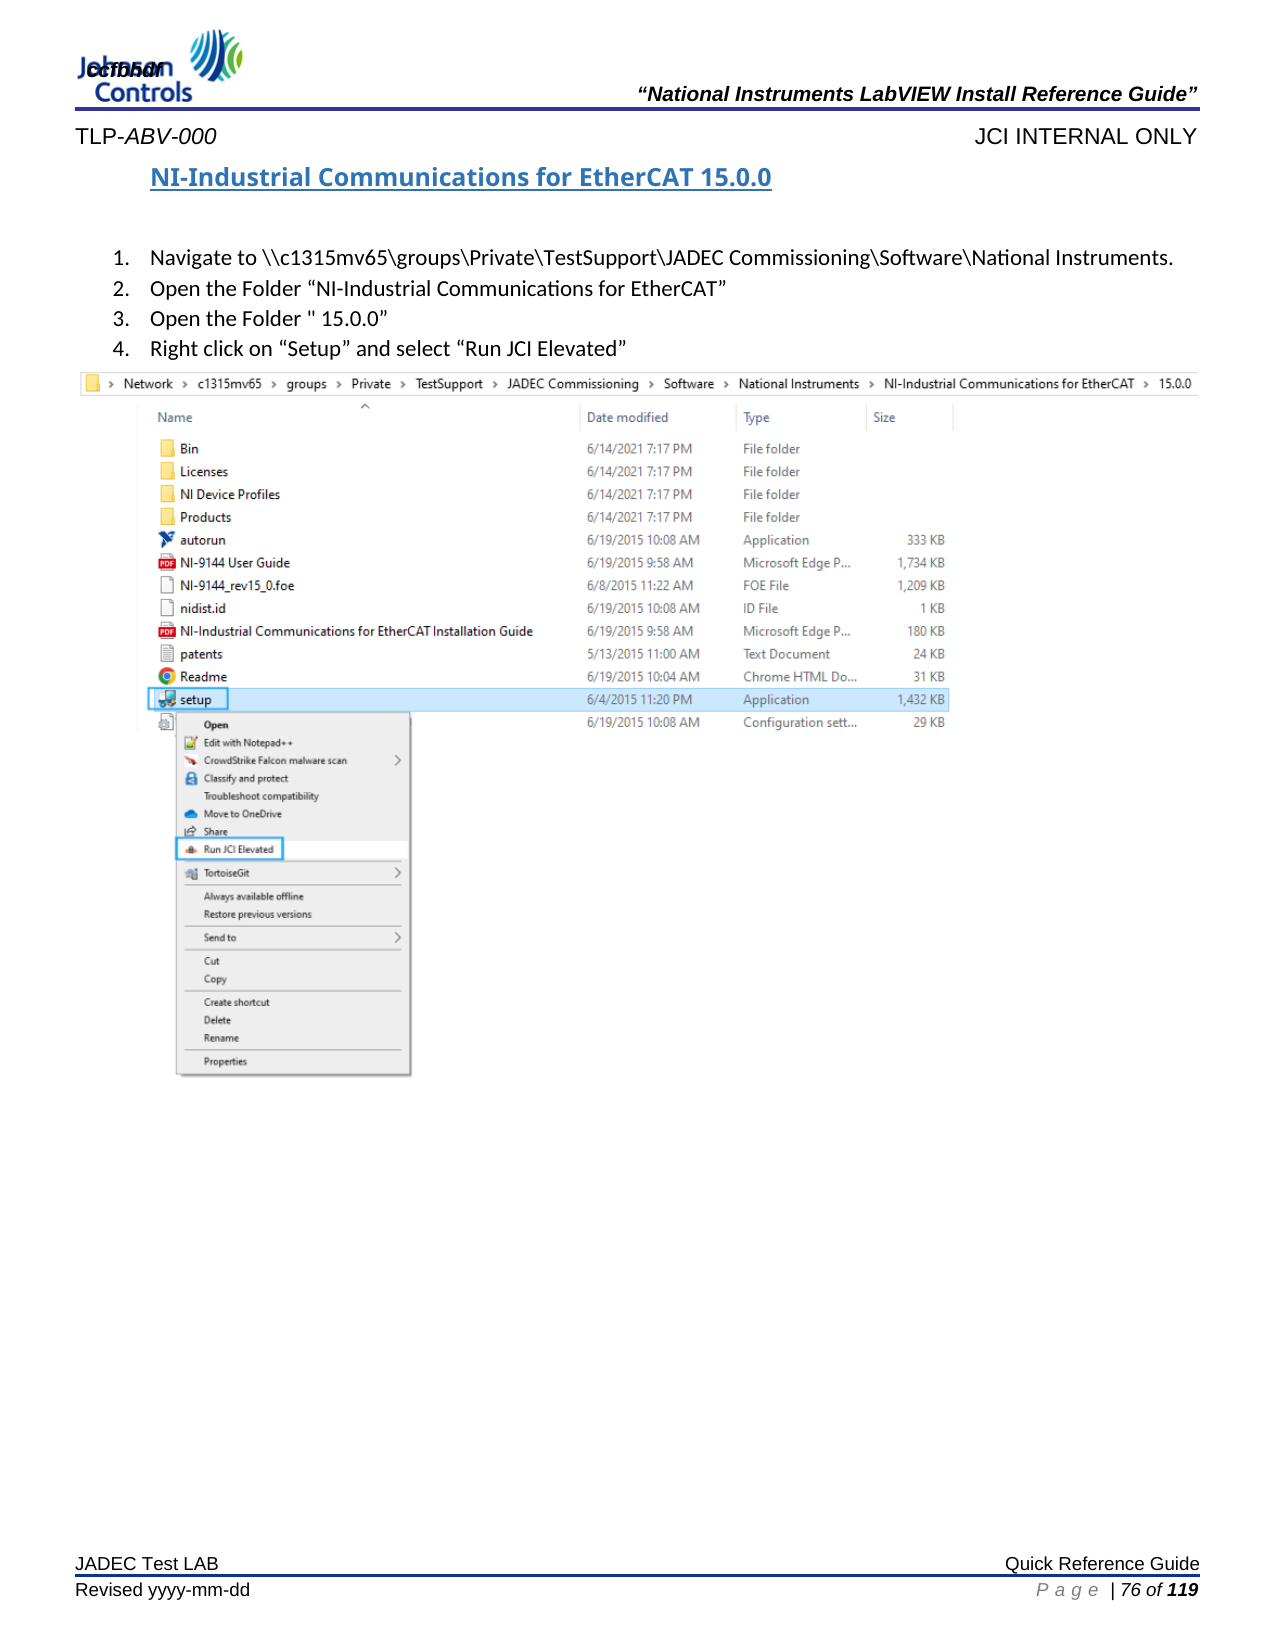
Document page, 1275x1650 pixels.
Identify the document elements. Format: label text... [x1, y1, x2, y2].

list Open the Folder “NI-Industrial Communications for EtherCAT” [112, 274, 1200, 302]
subtitle NI-Industrial Communications for EtherCAT 15.0.0 [150, 160, 1200, 194]
list Navigate to \\c1315mv65\groups\Private\TestSupport\JADEC Commissioning\Software\National Instruments. [112, 243, 1200, 272]
list Right click on “Setup” and select “Run JCI Elevated” [112, 334, 1200, 362]
picture [75, 372, 1200, 1083]
picture [76, 26, 246, 105]
list Open the Folder " 15.0.0” [112, 304, 1200, 332]
